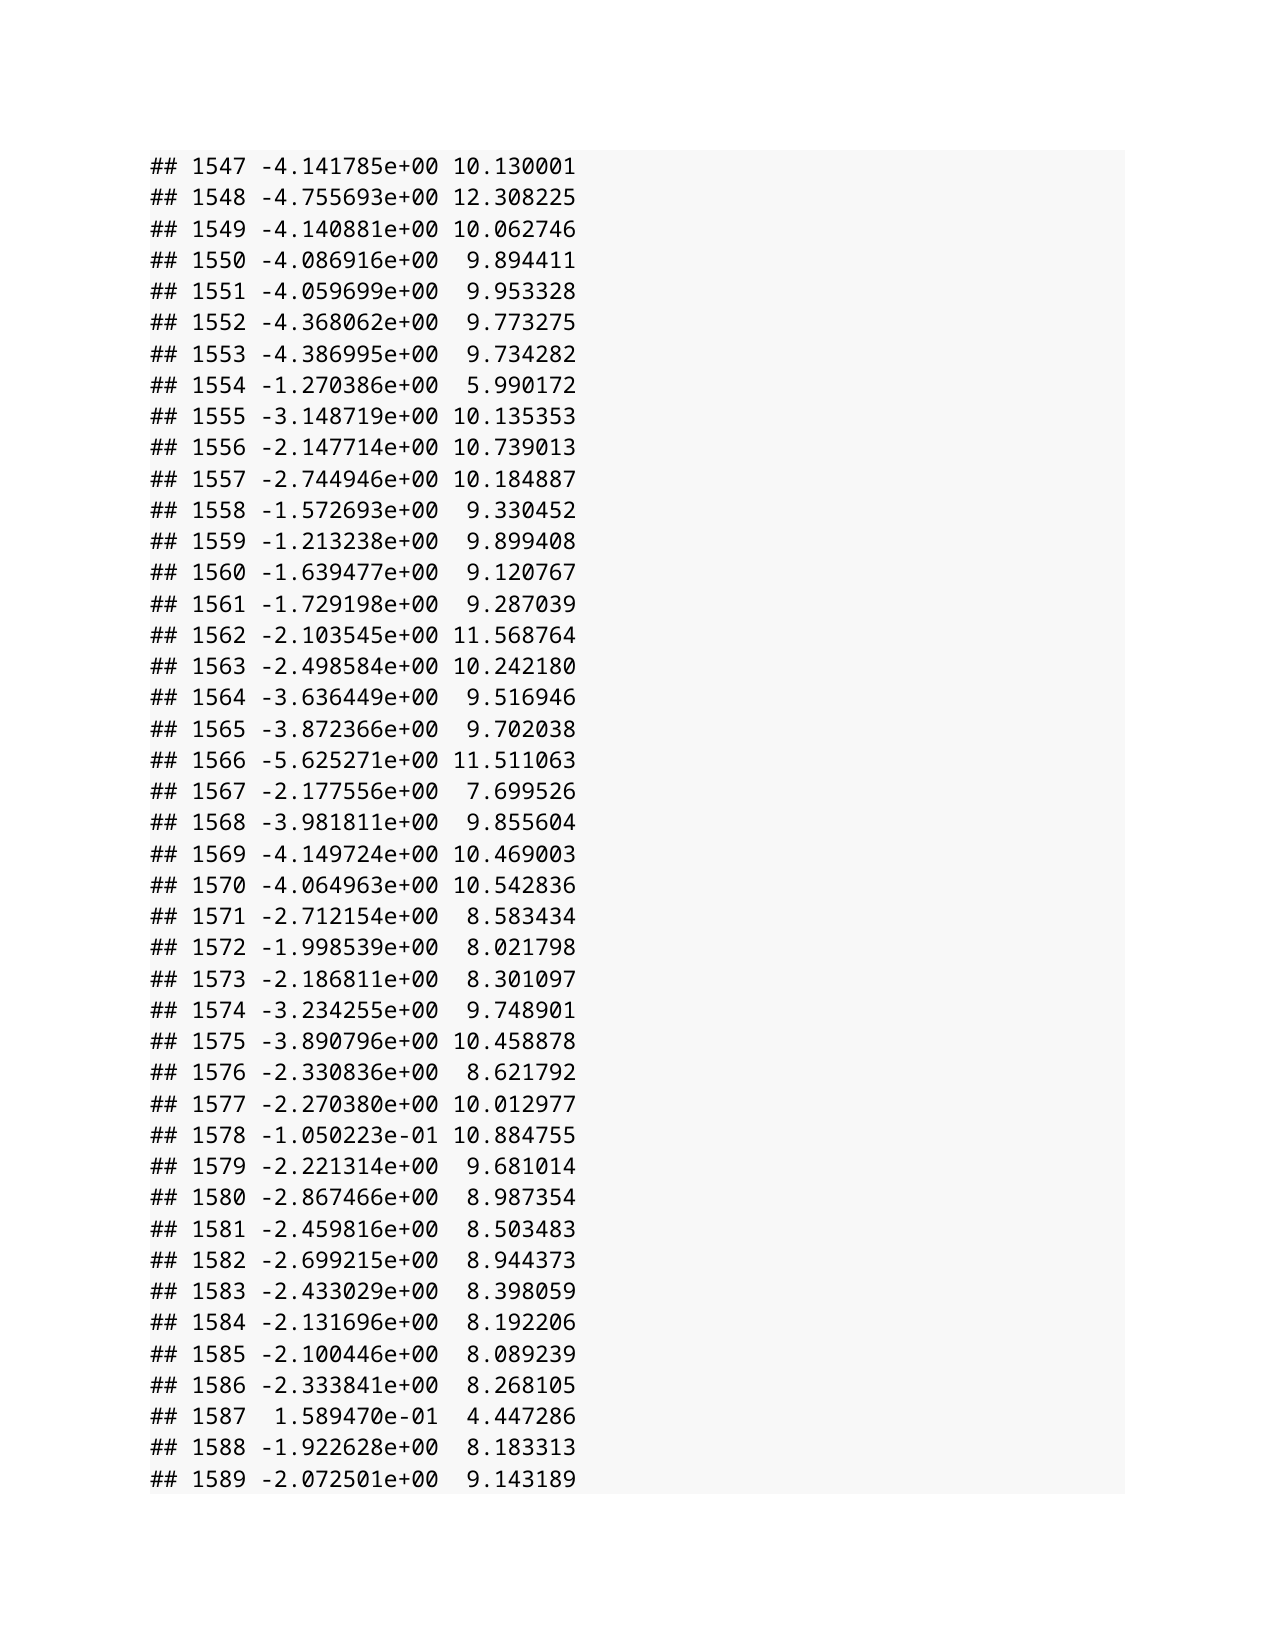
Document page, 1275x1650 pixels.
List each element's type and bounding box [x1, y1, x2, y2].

text [150, 150, 1125, 1494]
